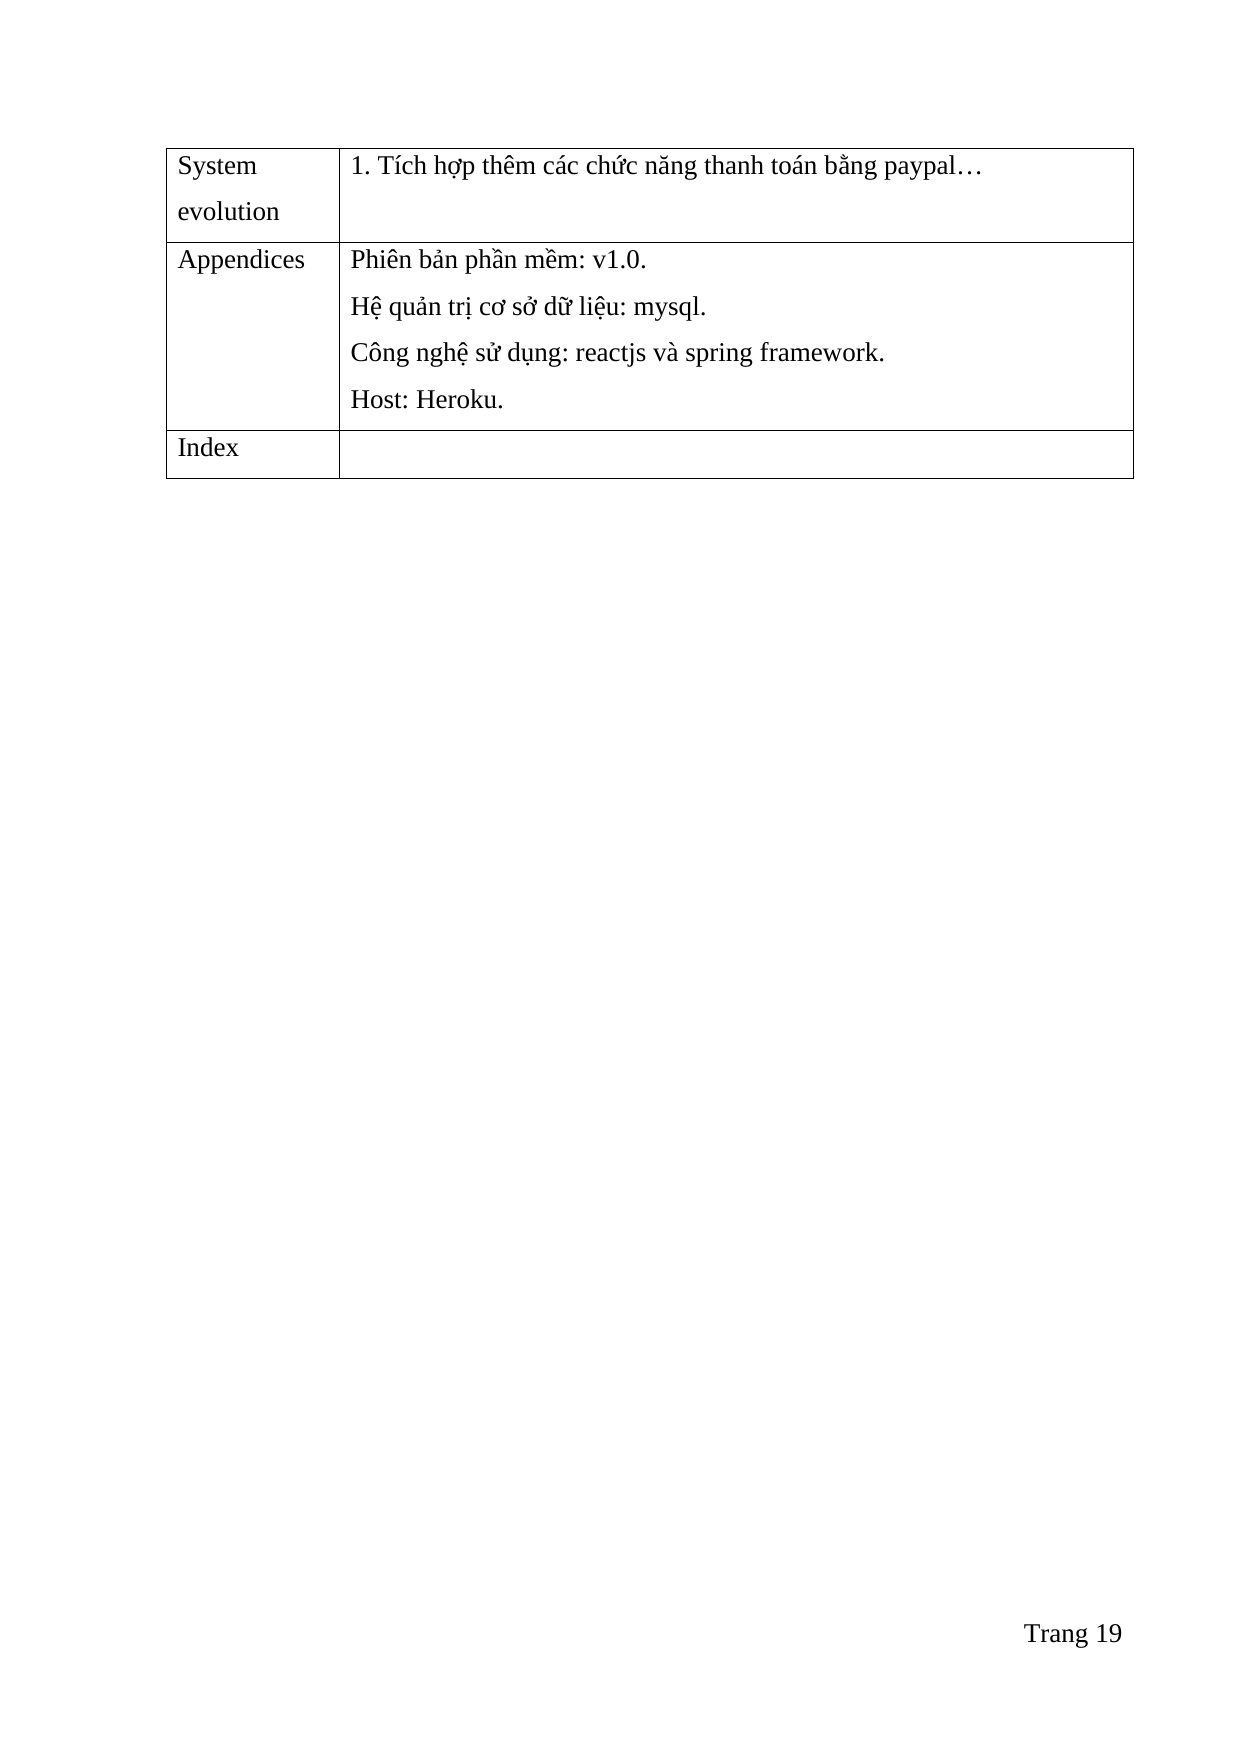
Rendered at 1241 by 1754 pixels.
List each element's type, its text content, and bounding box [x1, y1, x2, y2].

table_cell [340, 431, 1133, 477]
table_cell Phiên bản phần mềm: v1.0. Hệ quản trị cơ sở dữ liệu: mysql. Công nghệ sử dụng: reactjs và spring framework. Host: Heroku. [340, 243, 1133, 430]
table_cell 1. Tích hợp thêm các chức năng thanh toán bằng paypal… [340, 149, 1133, 242]
table_cell Index [167, 431, 339, 477]
table_cell Appendices [167, 243, 339, 430]
table_cell System evolution [167, 149, 339, 242]
